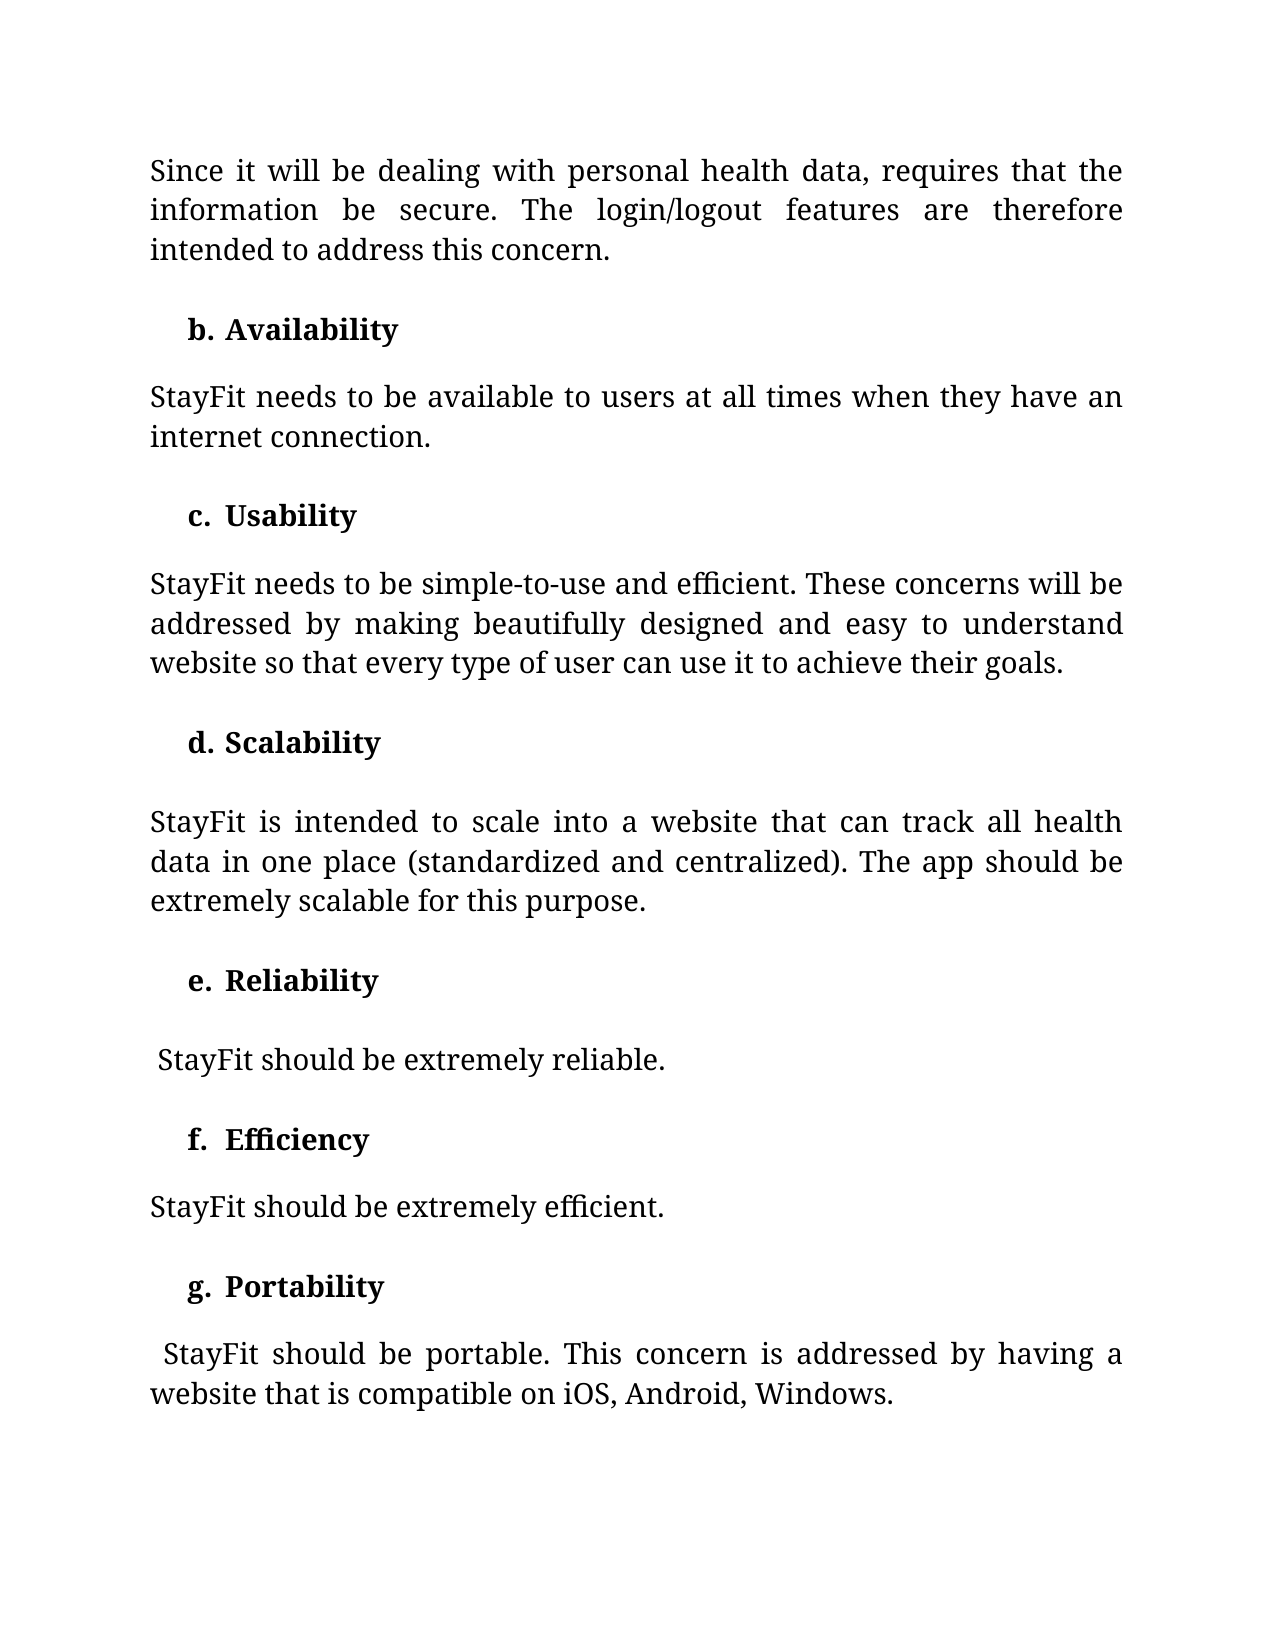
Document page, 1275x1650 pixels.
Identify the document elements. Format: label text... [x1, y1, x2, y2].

text StayFit should be portable. This concern is addressed by having a website that is compatible on iOS, Android, Windows. [150, 1334, 1125, 1413]
text StayFit needs to be available to users at all times when they have an internet connection. [150, 376, 1125, 456]
text StayFit is intended to scale into a website that can track all health data in one place (standardized and centralized). The app should be extremely scalable for this purpose. [150, 801, 1125, 920]
list Scalability [187, 722, 1125, 762]
text StayFit needs to be simple-to-use and efficient. These concerns will be addressed by making beautifully designed and easy to understand website so that every type of user can use it to achieve their goals. [150, 563, 1125, 682]
text StayFit should be extremely reliable. [150, 1039, 1125, 1079]
list Usability [187, 496, 1125, 535]
list Reliability [187, 960, 1125, 1000]
text Since it will be dealing with personal health data, requires that the information be secure. The login/logout features are therefore intended to address this concern. [150, 150, 1125, 269]
list Availability [187, 309, 1125, 348]
text StayFit should be extremely efficient. [150, 1187, 1125, 1226]
list Portability [187, 1266, 1125, 1306]
list Efficiency [187, 1119, 1125, 1158]
